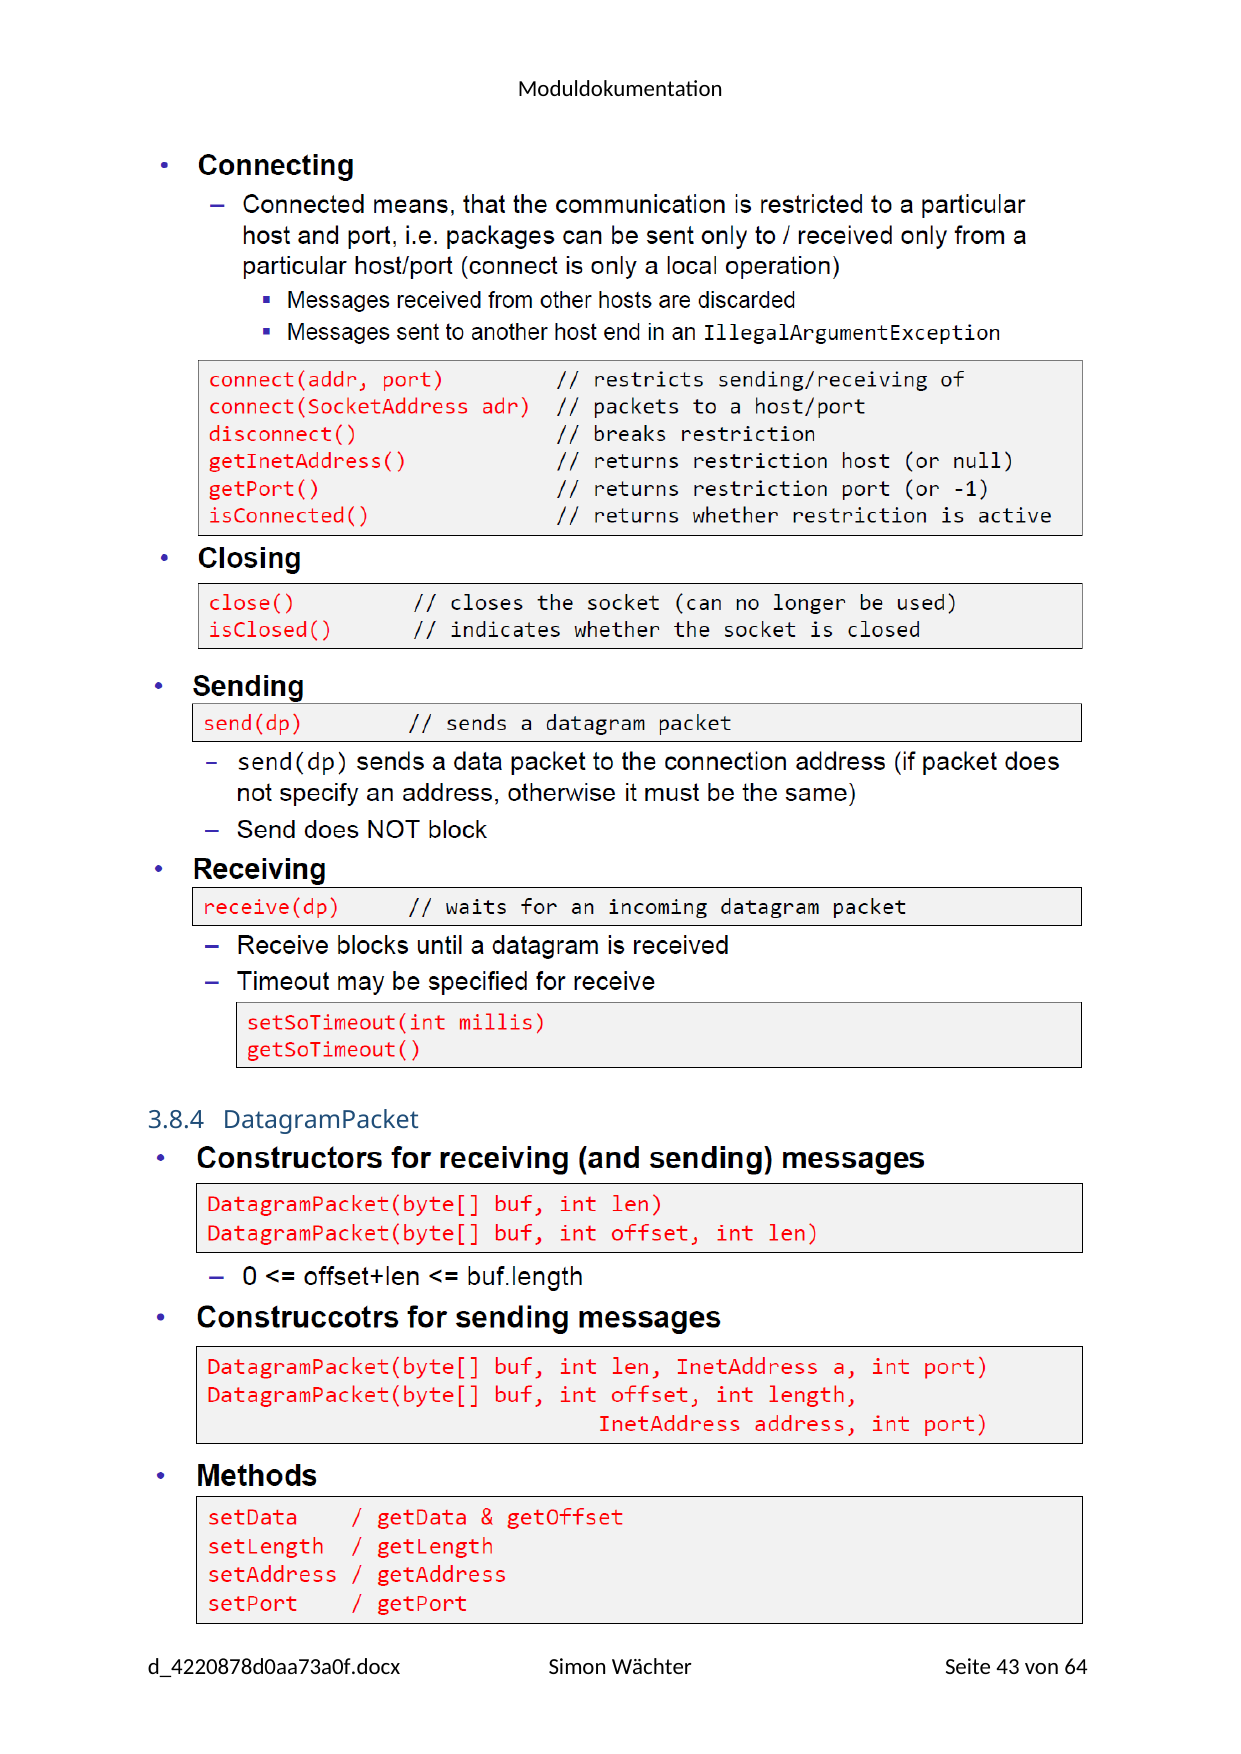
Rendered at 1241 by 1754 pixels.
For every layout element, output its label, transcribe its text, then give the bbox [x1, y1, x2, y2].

subtitle DatagramPacket [148, 1101, 1093, 1136]
picture [147, 1138, 1093, 1634]
picture [147, 147, 1093, 653]
picture [147, 671, 1093, 1083]
